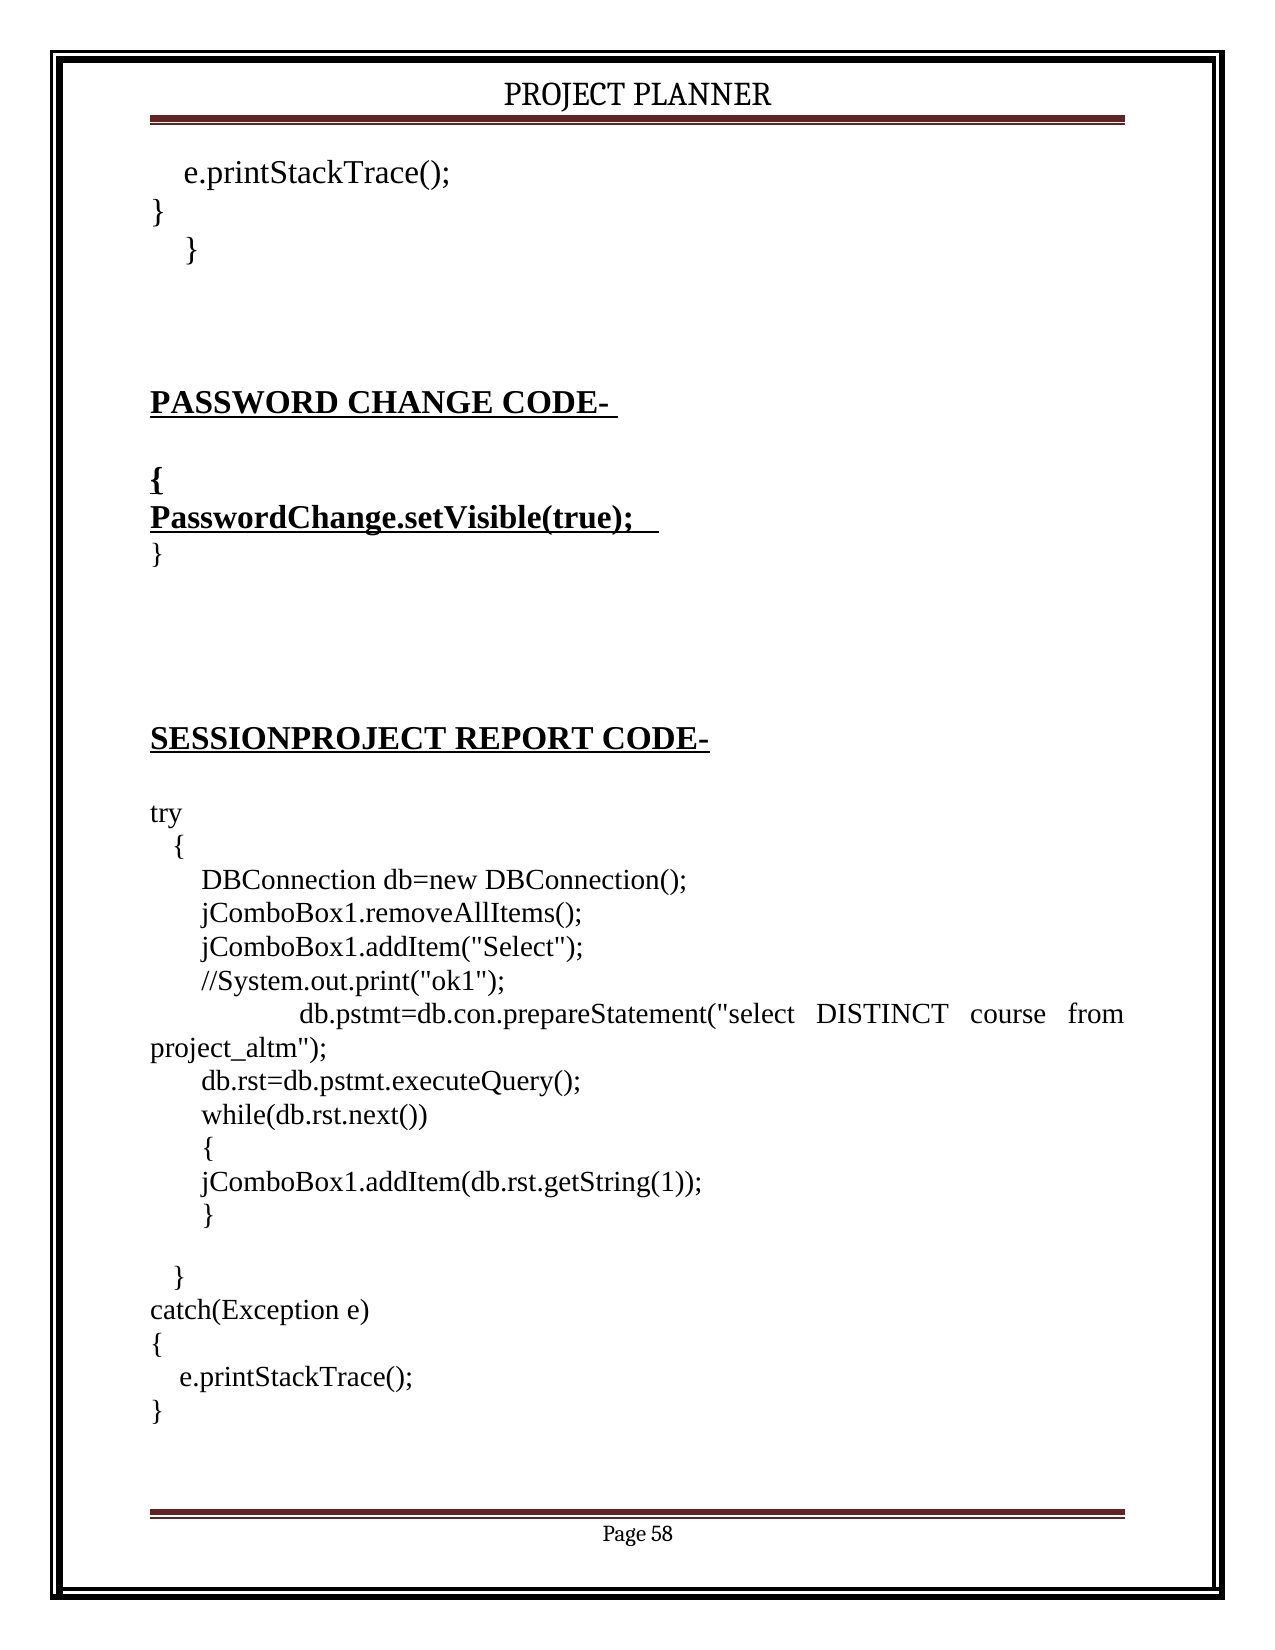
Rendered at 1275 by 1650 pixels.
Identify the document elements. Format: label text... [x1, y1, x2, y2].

text } [150, 1259, 1125, 1292]
text try [150, 795, 1125, 828]
text db.rst=db.pstmt.executeQuery(); [150, 1063, 1125, 1097]
text catch(Exception e) [150, 1292, 1125, 1326]
text jComboBox1.removeAllItems(); [150, 896, 1125, 929]
text } [150, 1393, 1125, 1427]
text e.printStackTrace(); [150, 153, 1125, 191]
text db.pstmt=db.con.prepareStatement("select DISTINCT course from project_altm"); [150, 996, 1125, 1063]
text DBConnection db=new DBConnection(); [150, 862, 1125, 896]
text PASSWORD CHANGE CODE- [150, 383, 1125, 421]
text { [150, 1130, 1125, 1164]
text while(db.rst.next()) [150, 1097, 1125, 1130]
text PasswordChange.setVisible(true); [150, 498, 1125, 536]
text //System.out.print("ok1"); [150, 963, 1125, 996]
text { [150, 1326, 1125, 1359]
text e.printStackTrace(); [150, 1359, 1125, 1393]
text { [150, 459, 1125, 498]
text } [150, 536, 1125, 570]
text jComboBox1.addItem(db.rst.getString(1)); [150, 1164, 1125, 1197]
text SESSIONPROJECT REPORT CODE- [150, 718, 1125, 757]
text } [150, 191, 1125, 229]
text { [150, 828, 1125, 862]
text jComboBox1.addItem("Select"); [150, 929, 1125, 963]
text } [150, 229, 1125, 268]
text } [150, 1197, 1125, 1231]
